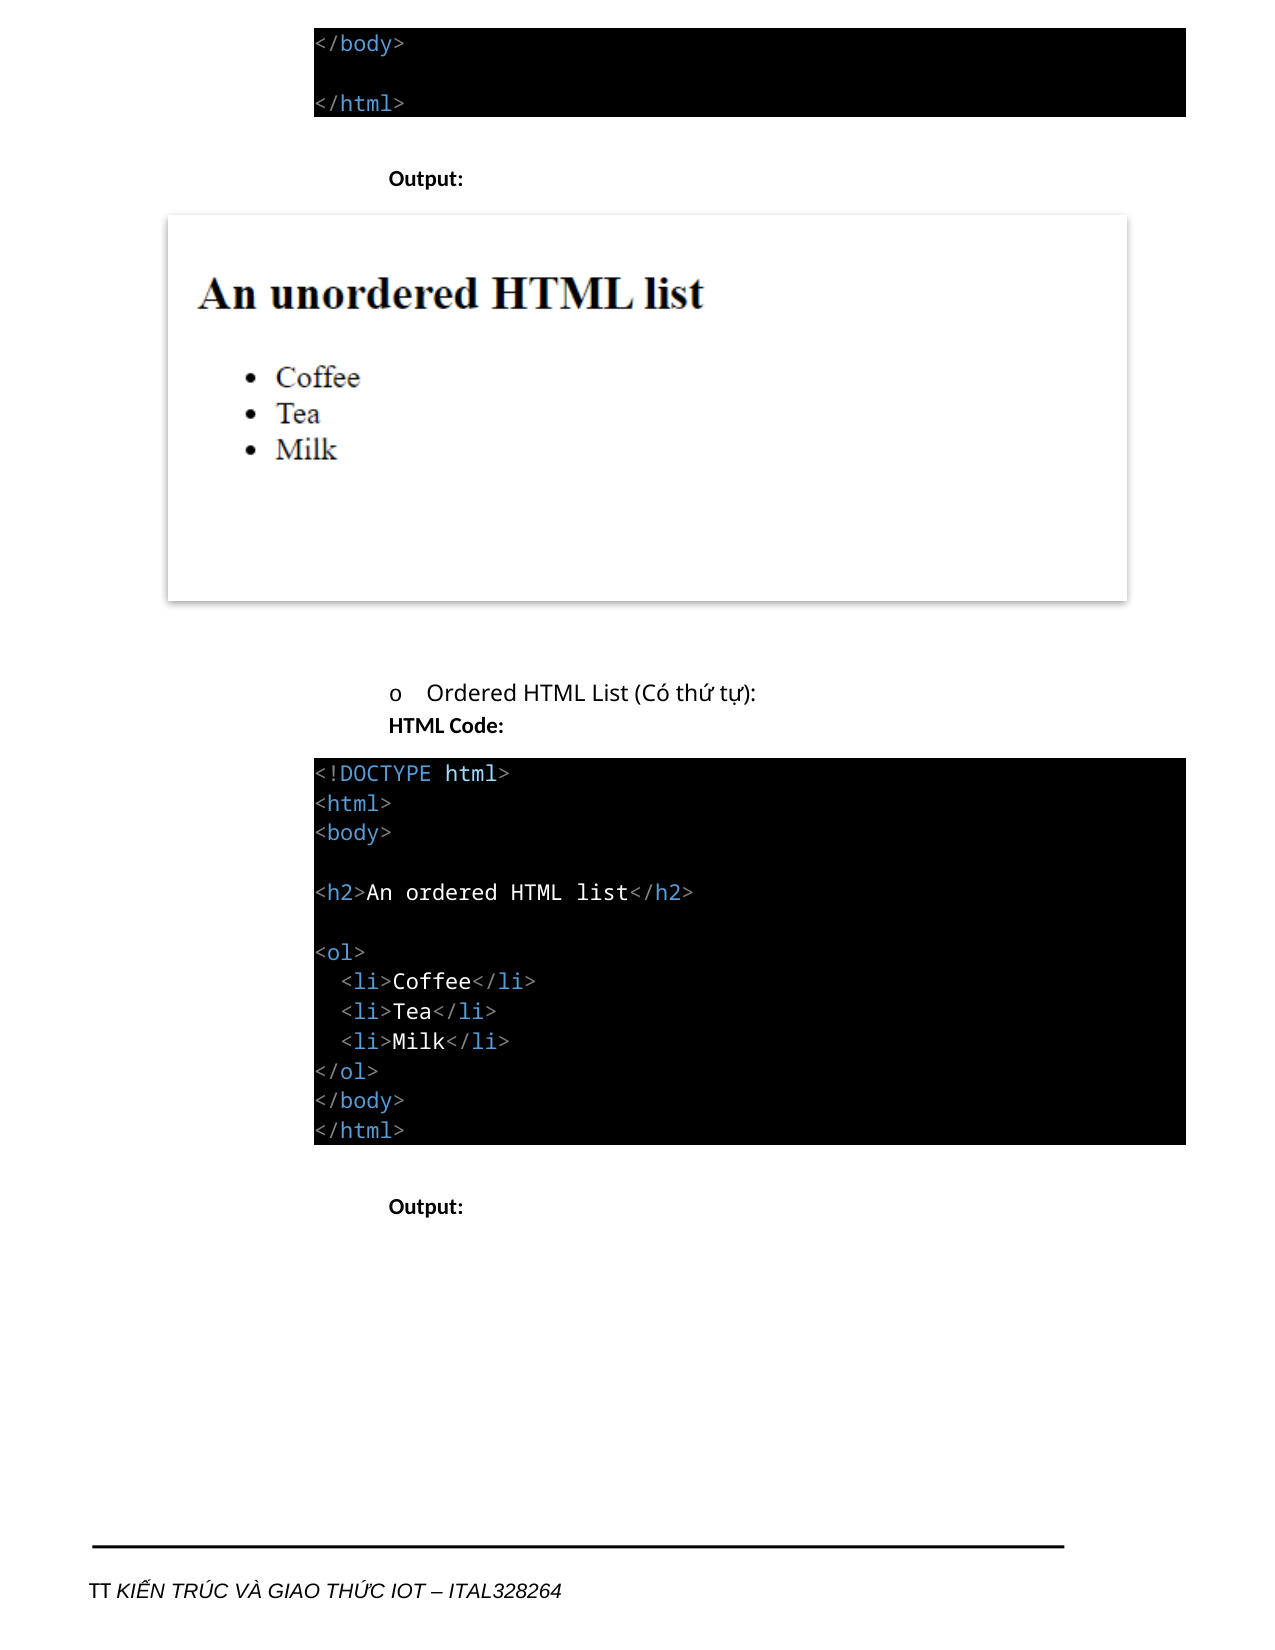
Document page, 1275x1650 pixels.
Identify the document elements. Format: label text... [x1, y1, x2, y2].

text </body> [314, 1086, 1186, 1115]
text Output: [389, 164, 1186, 192]
text <ol> [314, 937, 1186, 966]
text <html> [314, 788, 1186, 817]
text </ol> [314, 1056, 1186, 1086]
text Output: [89, 1192, 1186, 1220]
text <body> [314, 817, 1186, 847]
text </body> [314, 28, 1186, 58]
subtitle Ordered HTML List (Có thứ tự): [389, 677, 1186, 708]
text <li>Milk</li> [314, 1026, 1186, 1056]
text </html> [314, 88, 1186, 117]
picture [182, 230, 1112, 586]
text <!DOCTYPE html> [314, 758, 1186, 788]
text HTML Code: [389, 711, 1186, 739]
text <h2>An ordered HTML list</h2> [314, 877, 1186, 907]
text <li>Coffee</li> [314, 966, 1186, 996]
text </html> [314, 1115, 1186, 1145]
text <li>Tea</li> [314, 996, 1186, 1026]
